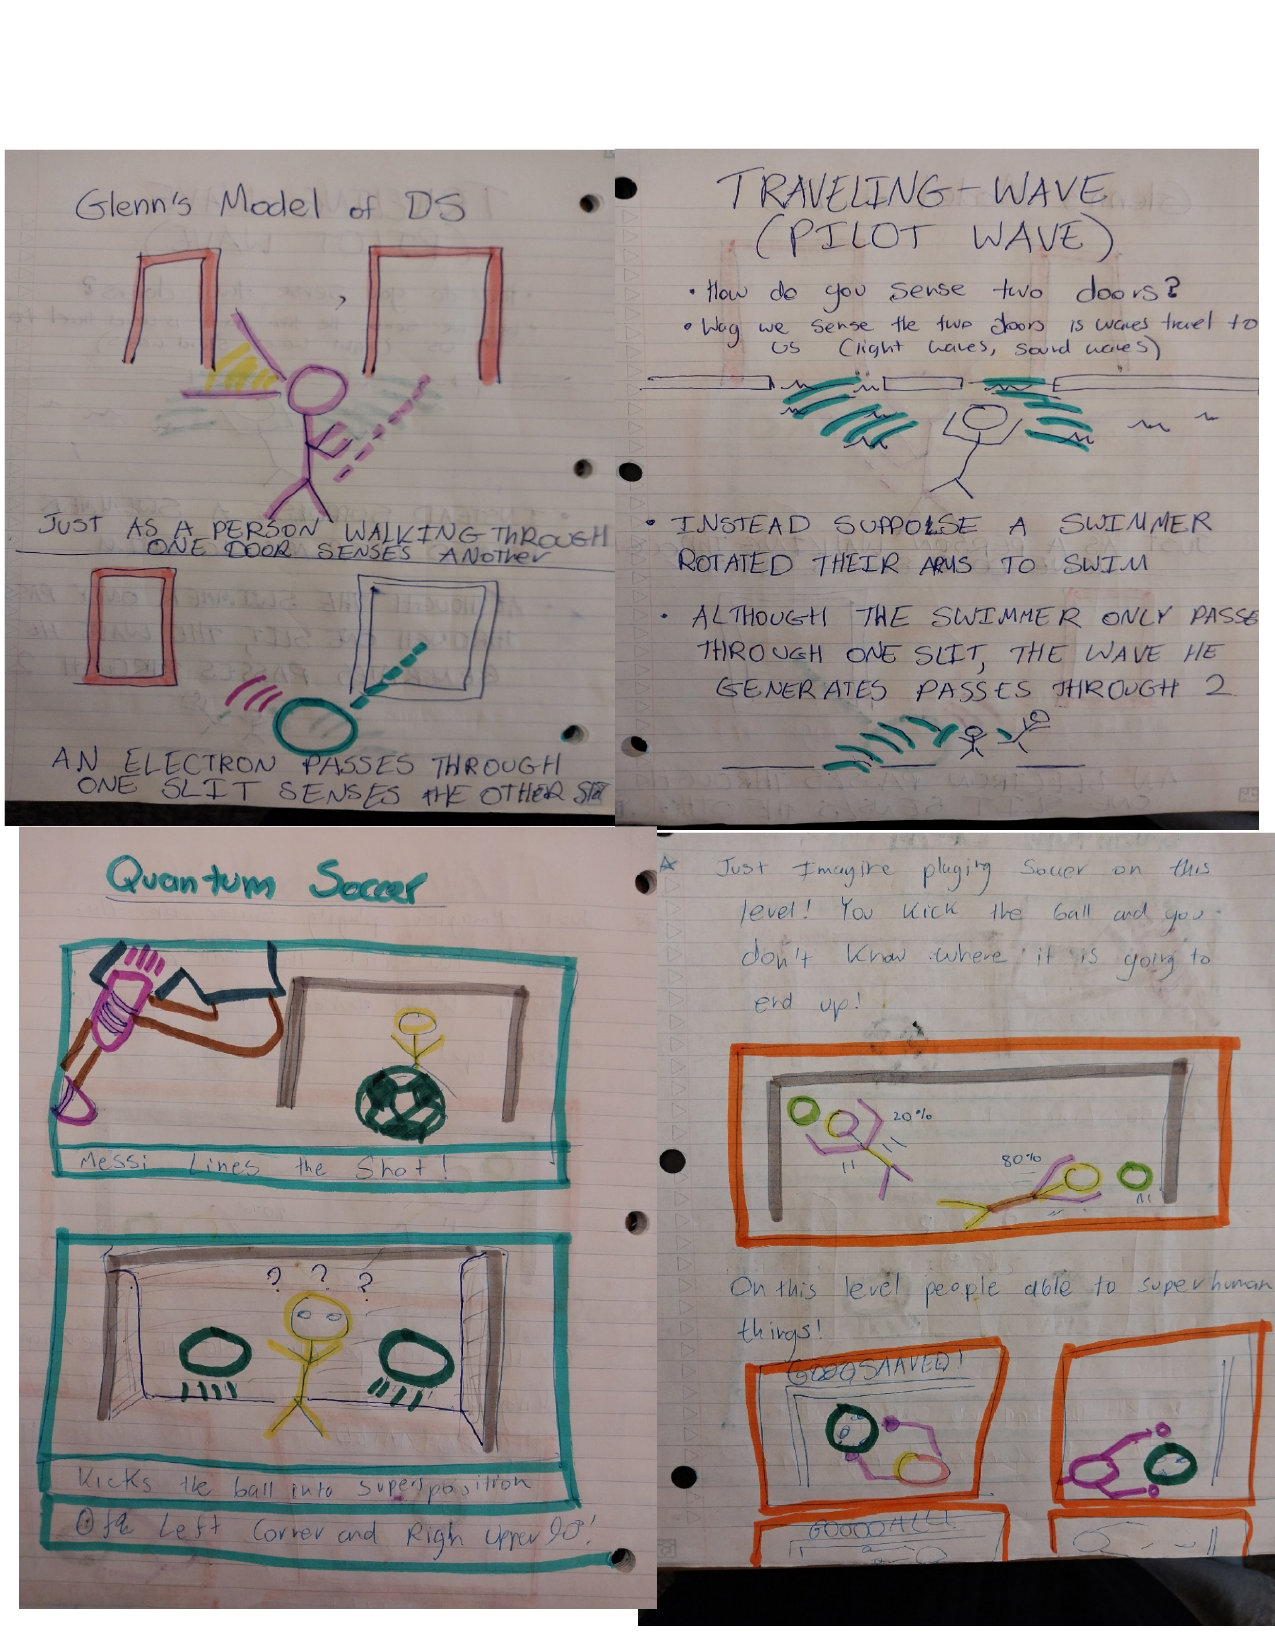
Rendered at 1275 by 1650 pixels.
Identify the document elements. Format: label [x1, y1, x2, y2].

picture [5, 149, 1274, 1625]
